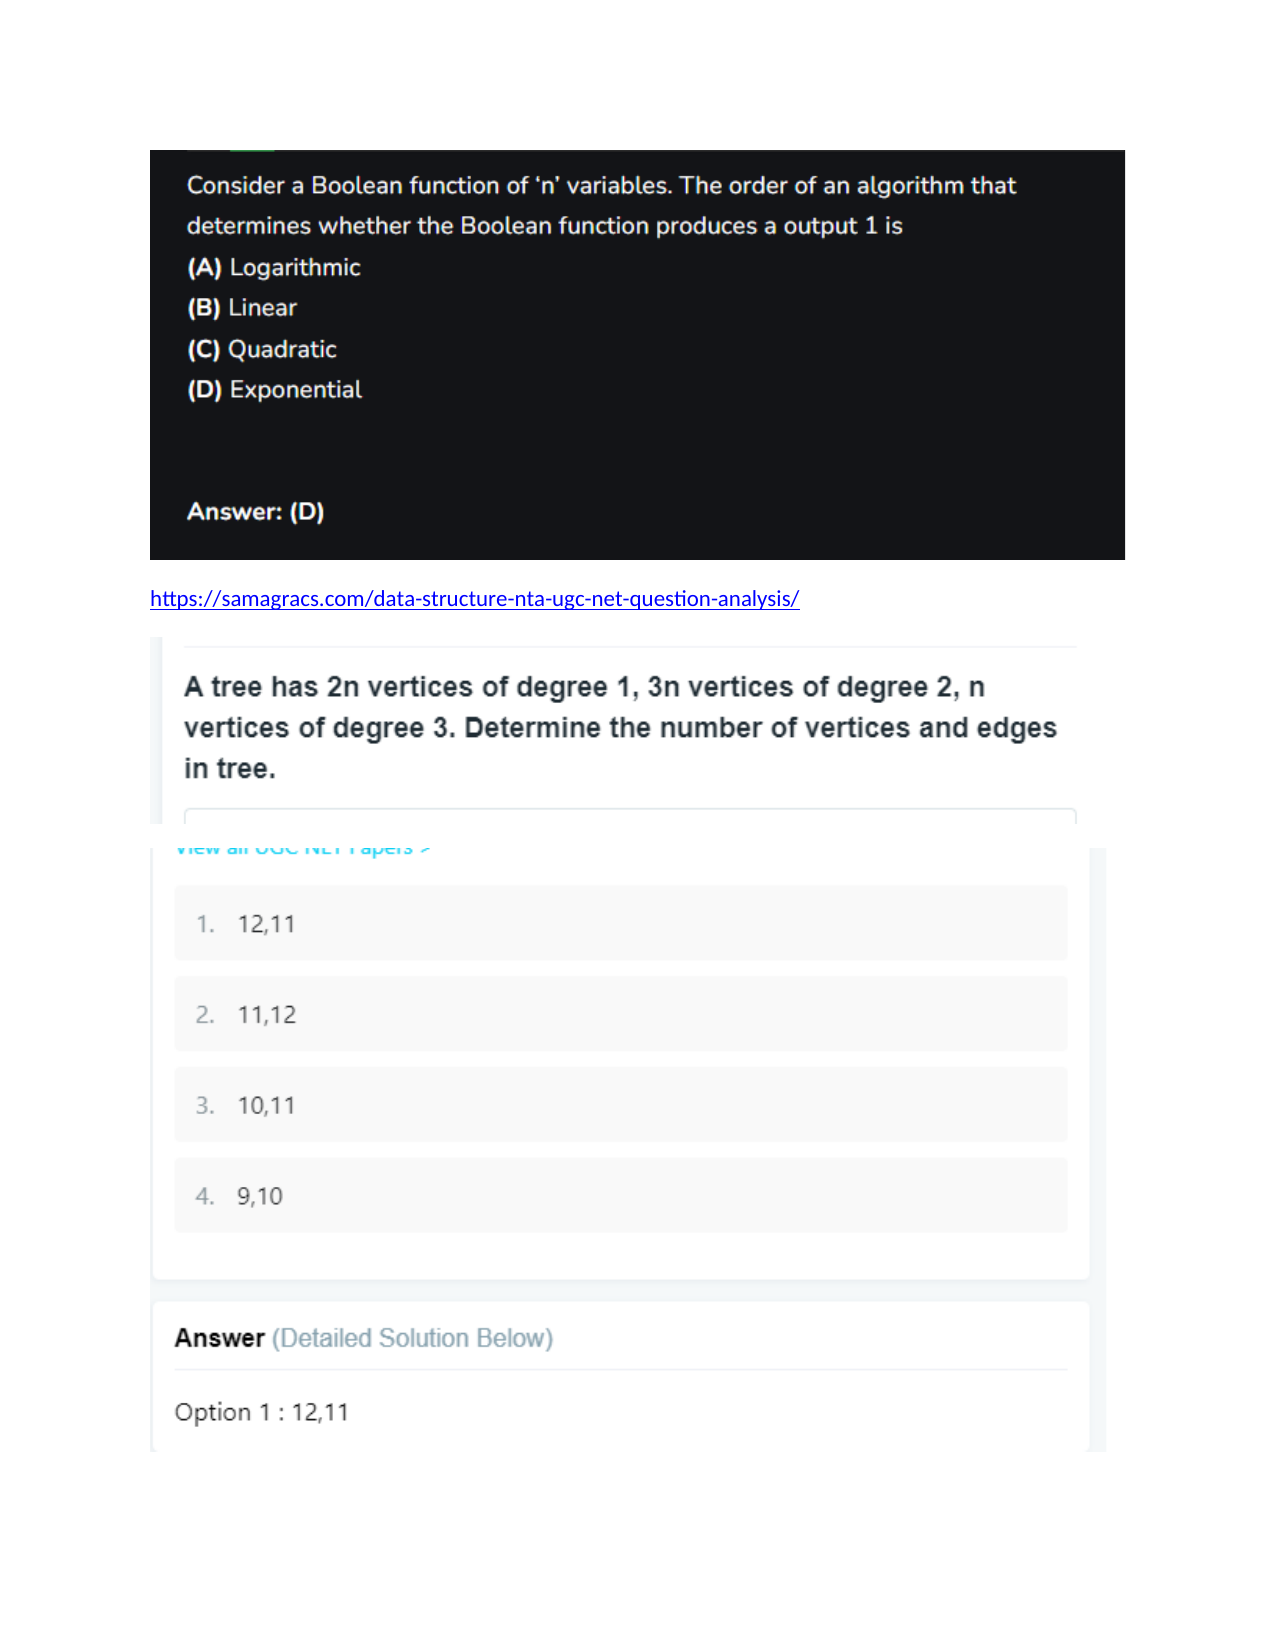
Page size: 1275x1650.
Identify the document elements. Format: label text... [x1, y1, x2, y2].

picture [150, 848, 1107, 1452]
picture [150, 150, 1125, 560]
text https://samagracs.com/data-structure-nta-ugc-net-question-analysis/ [150, 584, 1125, 612]
picture [150, 637, 1088, 824]
